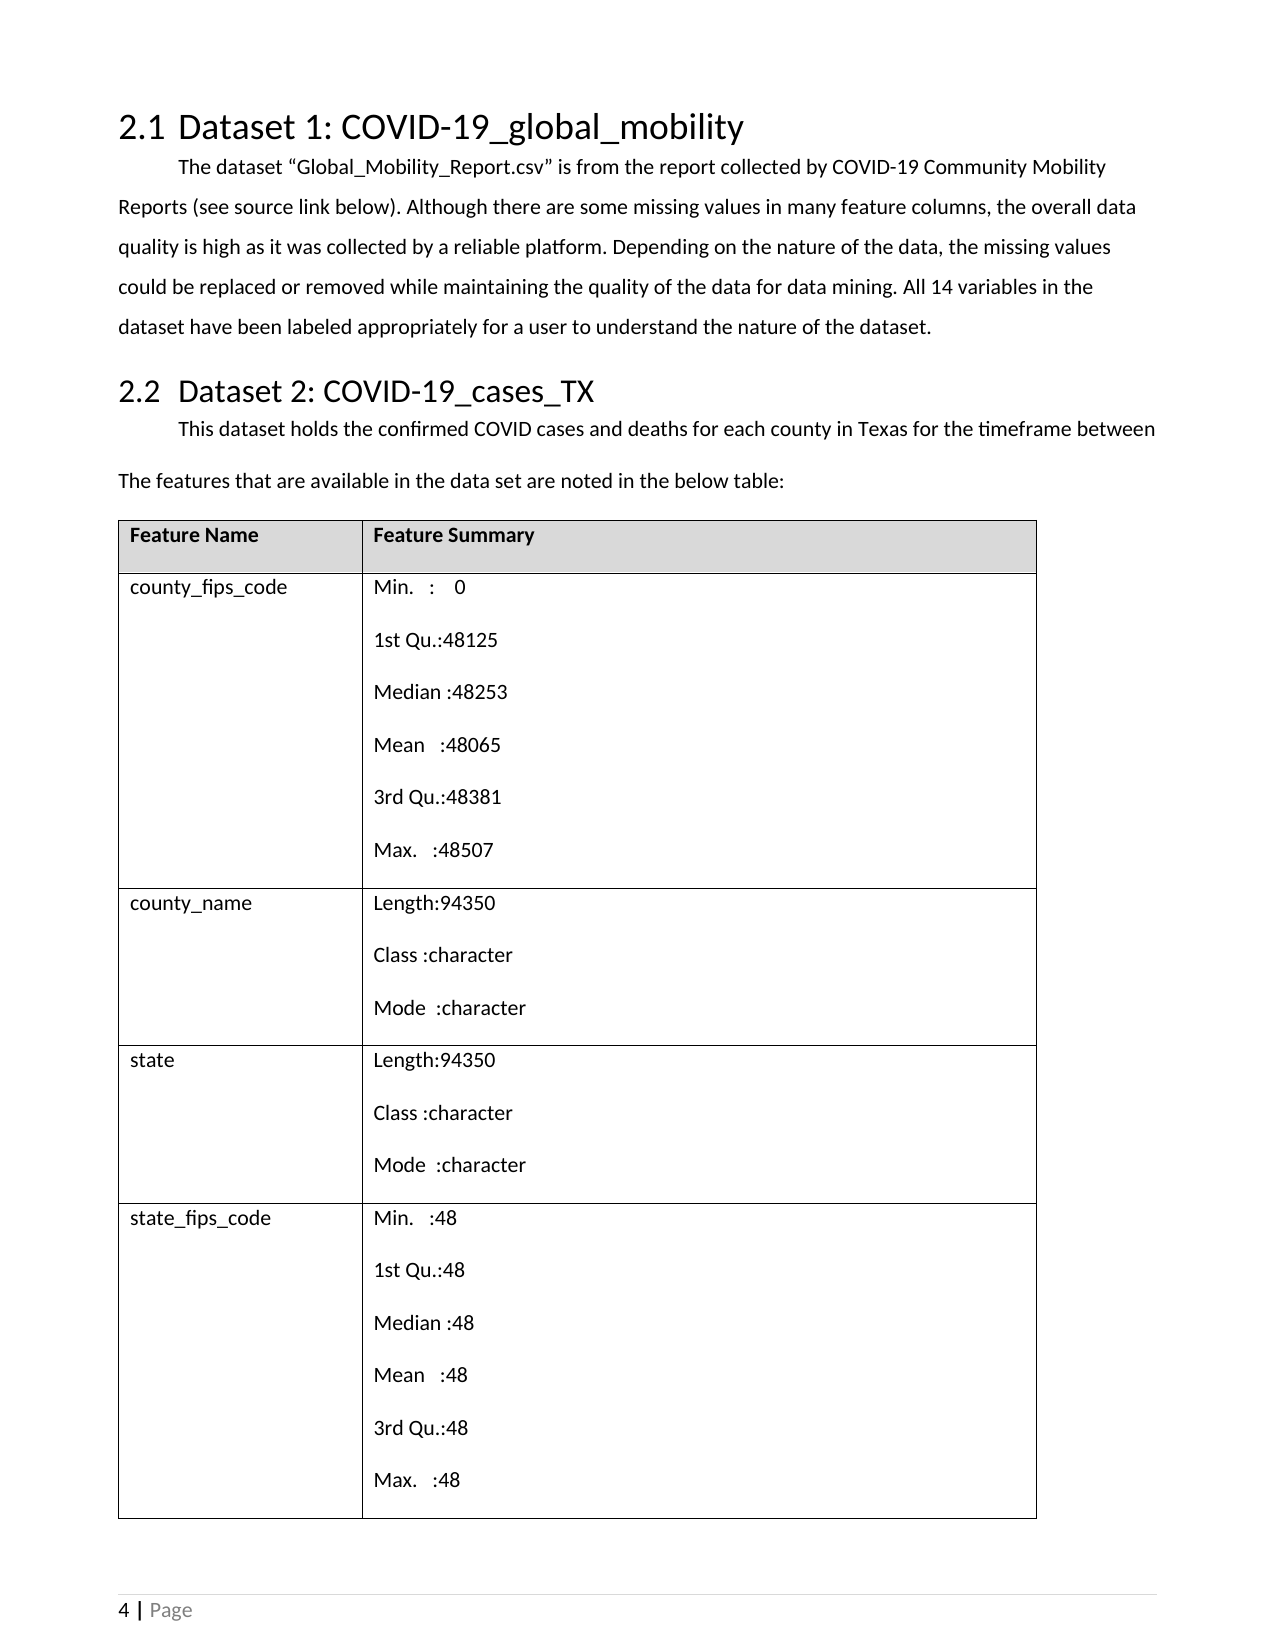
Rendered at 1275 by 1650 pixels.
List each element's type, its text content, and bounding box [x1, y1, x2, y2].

table_cell county_fips_code [119, 574, 362, 888]
table_cell Min. :48 1st Qu.:48 Median :48 Mean :48 3rd Qu.:48 Max. :48 [363, 1204, 1036, 1518]
subtitle Dataset 1: COVID-19_global_mobility [118, 103, 1157, 149]
table_header Feature Name [119, 521, 362, 572]
table_cell Length:94350 Class :character Mode :character [363, 1046, 1036, 1203]
table_cell Min. : 0 1st Qu.:48125 Median :48253 Mean :48065 3rd Qu.:48381 Max. :48507 [363, 574, 1036, 888]
subtitle Dataset 2: COVID-19_cases_TX [118, 370, 1157, 411]
table_cell Length:94350 Class :character Mode :character [363, 889, 1036, 1045]
text The dataset “Global_Mobility_Report.csv” is from the report collected by COVID-19 Community Mobility Reports (see source link below). Although there are some missing values in many feature columns, the overall data quality is high as it was collected by a reliable platform. Depending on the nature of the data, the missing values could be replaced or removed while maintaining the quality of the data for data mining. All 14 variables in the dataset have been labeled appropriately for a user to understand the nature of the dataset. [118, 153, 1157, 340]
table_cell state [119, 1046, 362, 1203]
table_header Feature Summary [363, 521, 1036, 572]
text The features that are available in the data set are noted in the below table: [118, 467, 1157, 494]
table_cell county_name [119, 889, 362, 1045]
text This dataset holds the confirmed COVID cases and deaths for each county in Texas for the timeframe between [118, 415, 1157, 441]
table_cell state_fips_code [119, 1204, 362, 1518]
